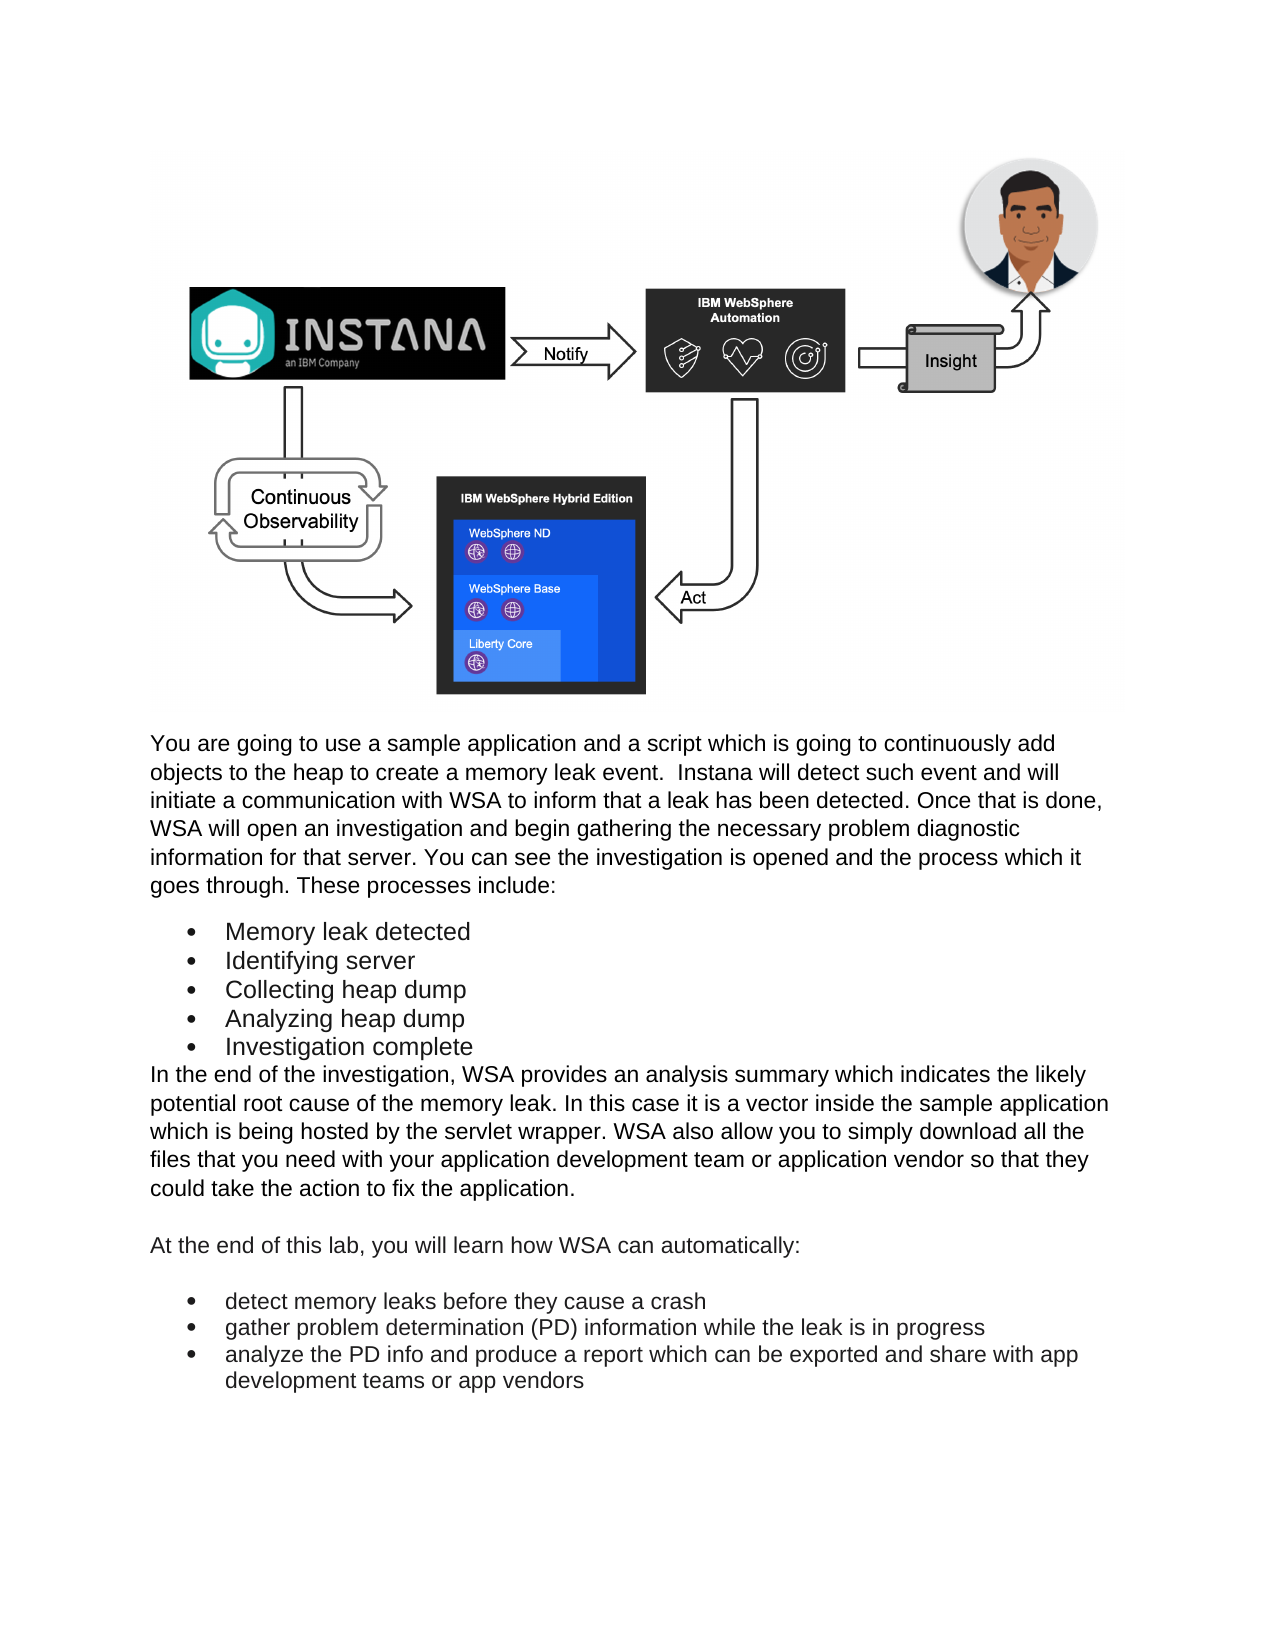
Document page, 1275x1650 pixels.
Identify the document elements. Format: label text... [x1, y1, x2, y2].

list analyze the PD info and produce a report which can be exported and share with app development teams or app vendors [187, 1341, 1125, 1393]
list Memory leak detected [187, 917, 1125, 946]
list Collecting heap dump [187, 975, 1125, 1003]
text You are going to use a sample application and a script which is going to continuously add objects to the heap to create a memory leak event. Instana will detect such event and will initiate a communication with WSA to inform that a leak has been detected. Once that is done, WSA will open an investigation and begin gathering the necessary problem diagnostic information for that server. You can see the investigation is opened and the process which it goes through. These processes include: [150, 730, 1125, 898]
list Investigation complete [187, 1032, 1125, 1061]
list detect memory leaks before they cause a crash [187, 1288, 1125, 1314]
list gather problem determination (PD) information while the leak is in progress [187, 1314, 1125, 1341]
list Identifying server [187, 946, 1125, 975]
picture [150, 150, 1125, 712]
text In the end of the investigation, WSA provides an analysis summary which indicates the likely potential root cause of the memory leak. In this case it is a vector inside the sample application which is being hosted by the servlet wrapper. WSA also allow you to simply download all the files that you need with your application development team or application vendor so that they could take the action to fix the application. [150, 1061, 1125, 1201]
text At the end of this lab, you will learn how WSA can automatically: [150, 1232, 1125, 1259]
list Analyzing heap dump [187, 1003, 1125, 1032]
